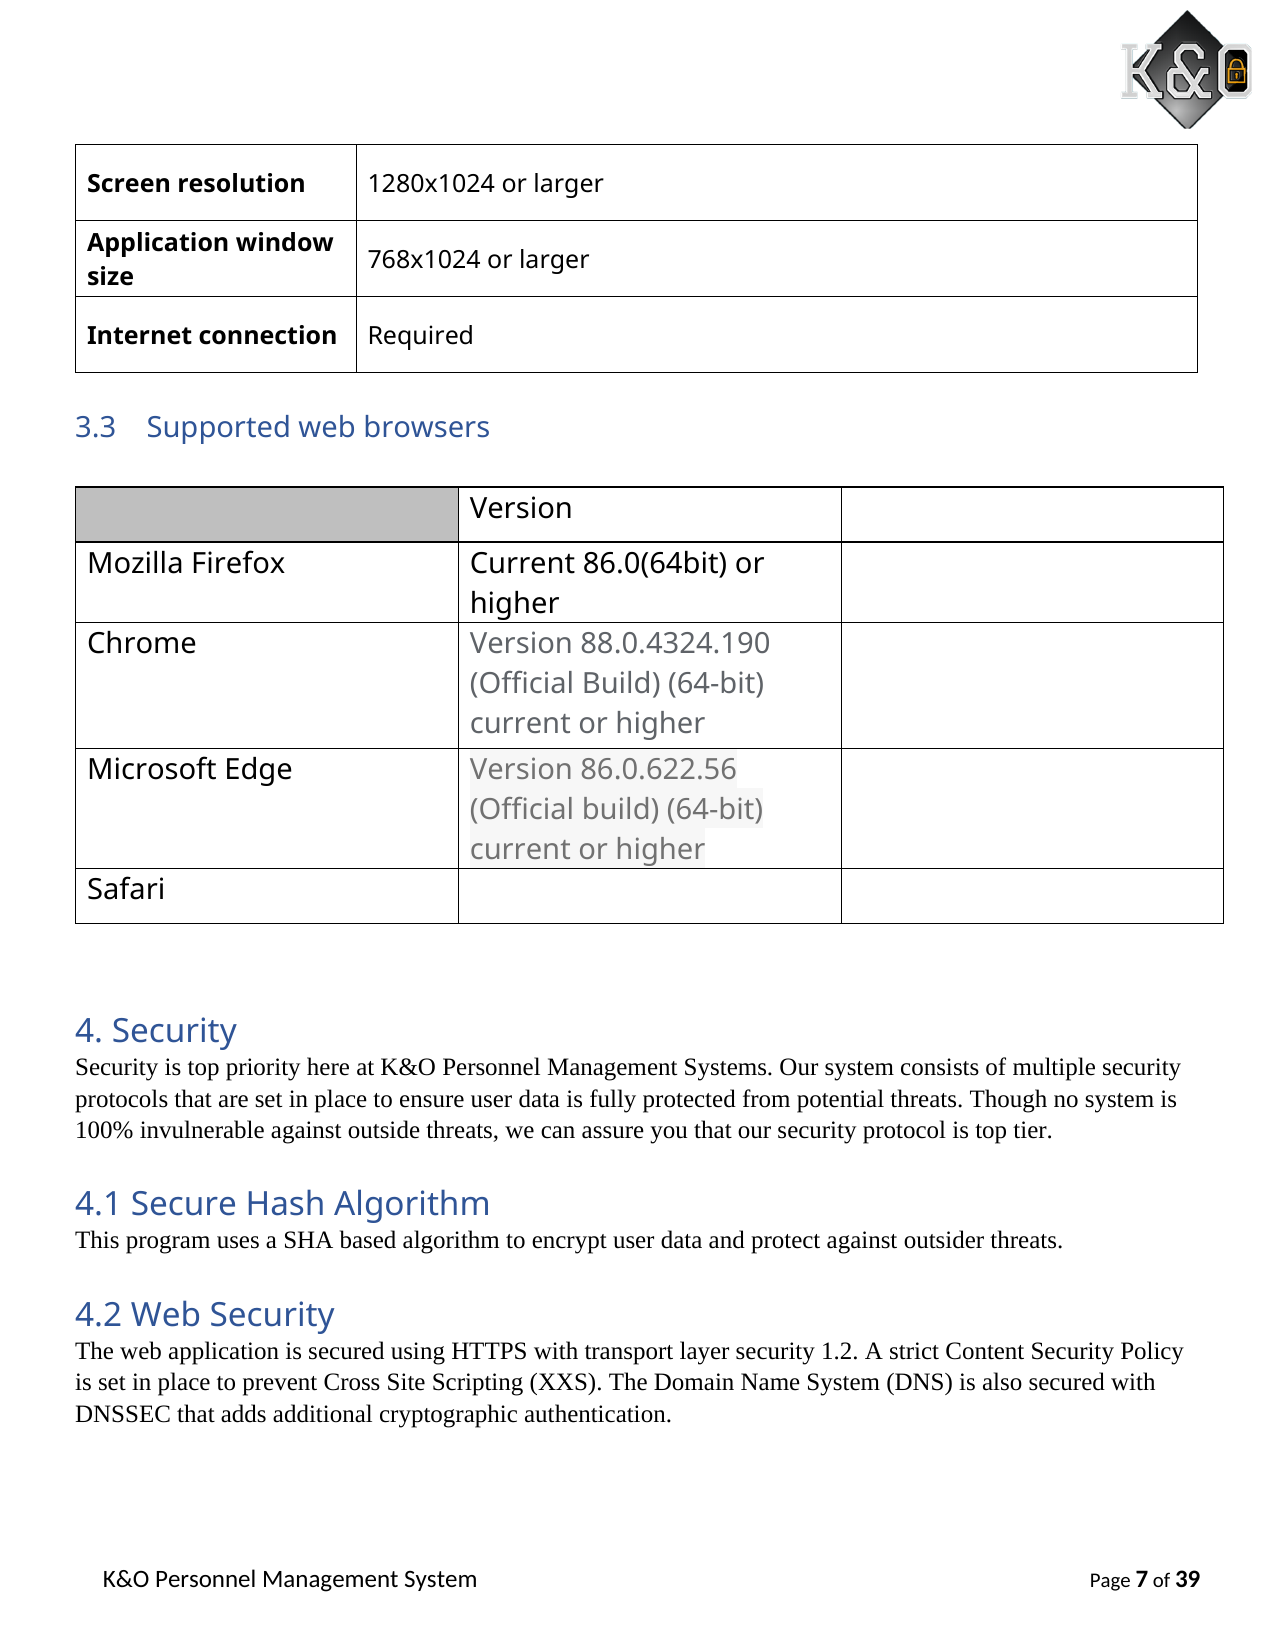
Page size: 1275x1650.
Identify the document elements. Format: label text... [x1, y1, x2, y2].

table_cell Required [357, 297, 1197, 372]
table_cell 768x1024 or larger [357, 221, 1197, 296]
table_cell [842, 869, 1223, 922]
text This program uses a SHA based algorithm to encrypt user data and protect against outsider threats. [75, 1226, 1200, 1254]
table_header Version [459, 488, 841, 541]
subtitle 4.2 Web Security [75, 1291, 1200, 1336]
table_header [76, 488, 458, 541]
table_cell Microsoft Edge [76, 749, 458, 868]
table_cell Internet connection [76, 297, 356, 372]
table_cell Current 86.0(64bit) or higher [459, 543, 841, 622]
picture [1120, 9, 1252, 128]
subtitle 3.3 Supported web browsers [75, 406, 1200, 446]
table_header [842, 488, 1223, 541]
subtitle 4.1 Secure Hash Algorithm [75, 1180, 1200, 1226]
table_cell Application window size [76, 221, 356, 296]
table_cell Chrome [76, 623, 458, 747]
table_cell [842, 623, 1223, 747]
text Security is top priority here at K&O Personnel Management Systems. Our system consists of multiple security protocols that are set in place to ensure user data is fully protected from potential threats. Though no system is 100% invulnerable against outside threats, we can assure you that our security protocol is top tier. [75, 1052, 1200, 1144]
table_cell Version 86.0.622.56 (Official build) (64-bit) current or higher [705, 749, 841, 868]
table_cell [842, 749, 1223, 868]
table_cell [842, 543, 1223, 622]
table_cell Safari [76, 869, 458, 922]
table_cell Screen resolution [76, 145, 356, 220]
text The web application is secured using HTTPS with transport layer security 1.2. A strict Content Security Policy is set in place to prevent Cross Site Scripting (XXS). The Domain Name System (DNS) is also secured with DNSSEC that adds additional cryptographic authentication. [75, 1336, 1200, 1428]
table_cell Mozilla Firefox [76, 543, 458, 622]
subtitle 4. Security [75, 1007, 1200, 1052]
table_cell [459, 869, 841, 922]
table_cell 1280x1024 or larger [357, 145, 1197, 220]
table_cell Version 88.0.4324.190 (Official Build) (64-bit) current or higher [459, 623, 841, 747]
